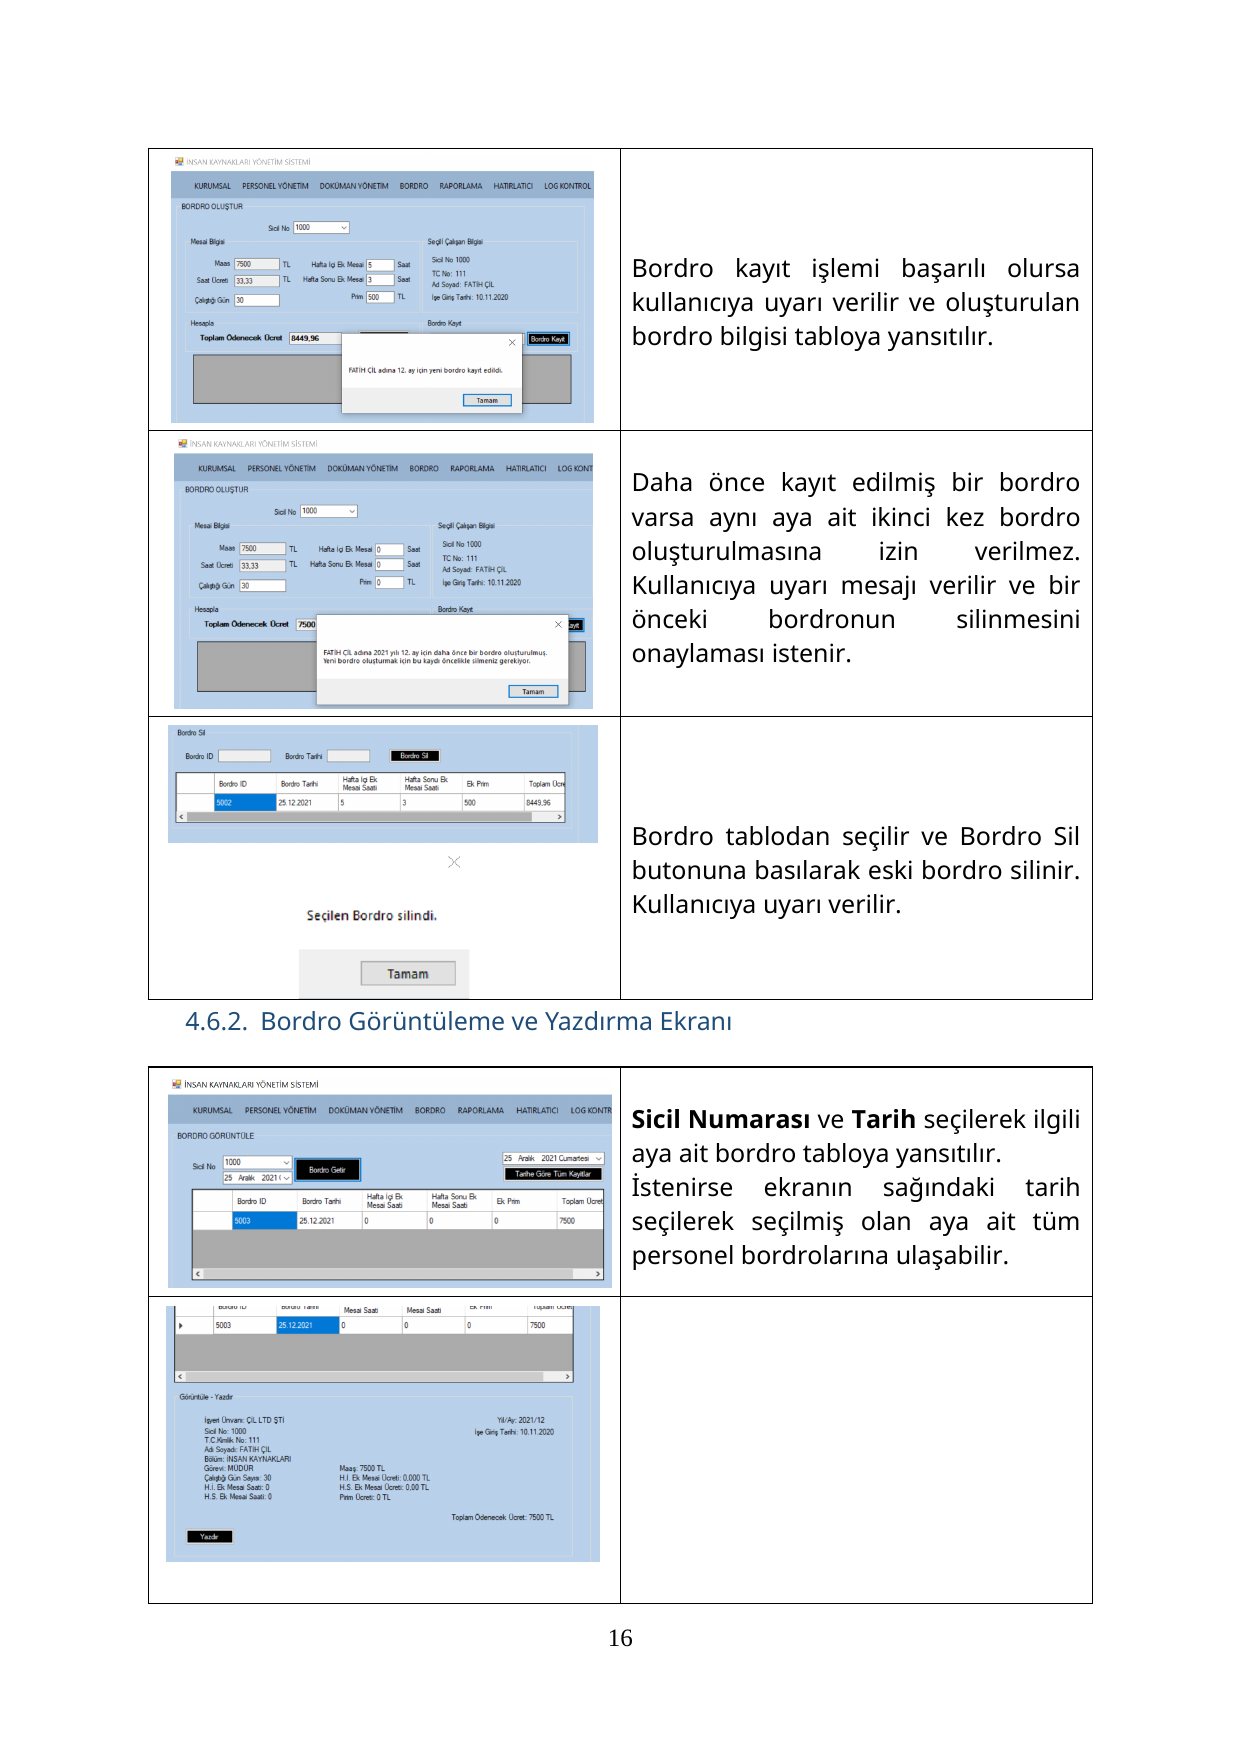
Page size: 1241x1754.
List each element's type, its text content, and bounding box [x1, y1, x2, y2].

picture [171, 154, 594, 423]
subtitle Bordro Görüntüleme ve Yazdırma Ekranı [185, 1004, 1093, 1038]
table_cell [149, 1297, 620, 1603]
picture [174, 437, 593, 709]
table_cell [149, 149, 620, 430]
picture [168, 1076, 612, 1288]
table_cell [149, 431, 620, 716]
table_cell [621, 1297, 1092, 1603]
table_cell Daha önce kayıt edilmiş bir bordro varsa aynı aya ait ikinci kez bordro oluşturulmasına izin verilmez. Kullanıcıya uyarı mesajı verilir ve bir önceki bordronun silinmesini onaylaması istenir. [621, 431, 1092, 716]
table_header Sicil Numarası ve Tarih seçilerek ilgili aya ait bordro tabloya yansıtılır. İstenirse ekranın sağındaki tarih seçilerek seçilmiş olan aya ait tüm personel bordrolarına ulaşabilir. [621, 1068, 1092, 1296]
table_header [149, 1068, 620, 1296]
table_cell Bordro tablodan seçilir ve Bordro Sil butonuna basılarak eski bordro silinir. Kullanıcıya uyarı verilir. [621, 717, 1092, 998]
picture [166, 1306, 600, 1562]
table_cell [149, 717, 620, 998]
picture [298, 851, 470, 999]
table_cell Bordro kayıt işlemi başarılı olursa kullanıcıya uyarı verilir ve oluşturulan bordro bilgisi tabloya yansıtılır. [621, 149, 1092, 430]
picture [168, 725, 598, 843]
